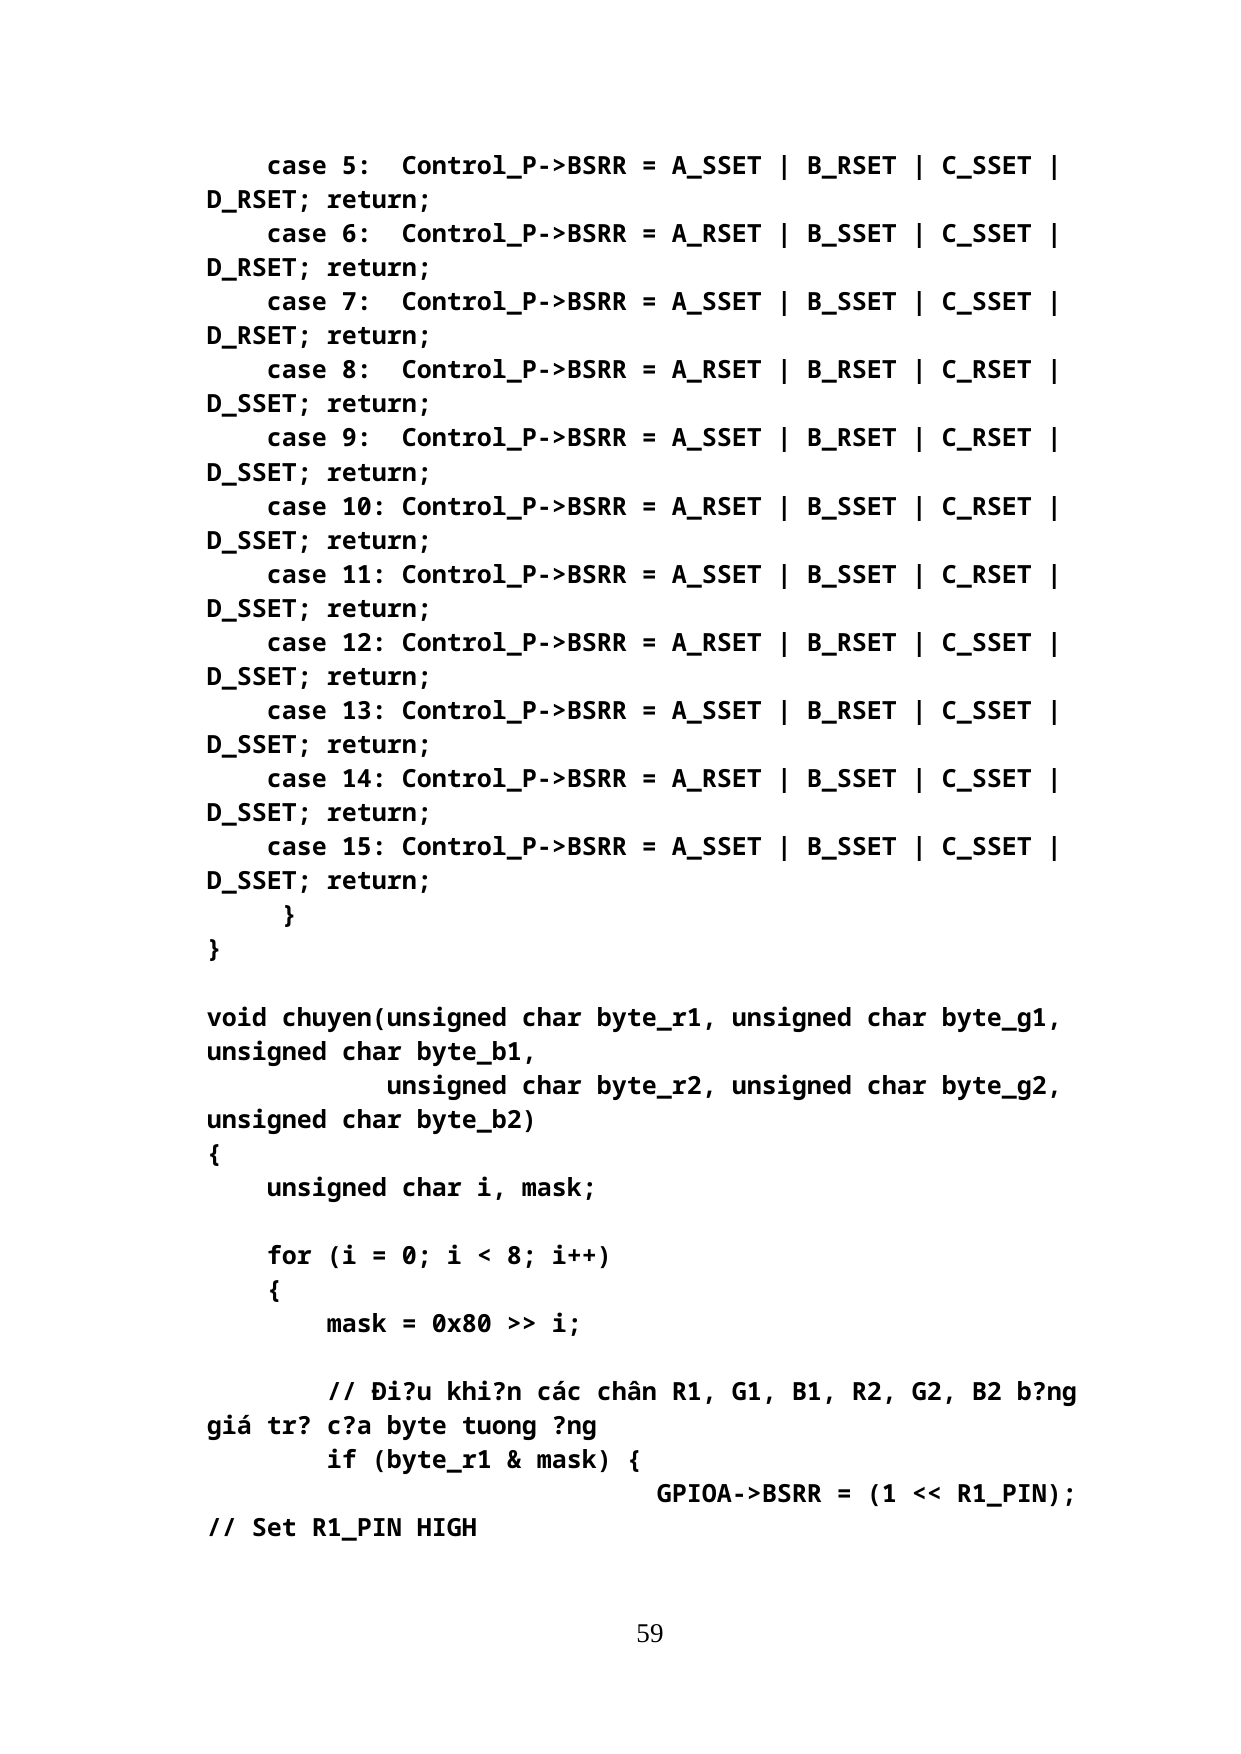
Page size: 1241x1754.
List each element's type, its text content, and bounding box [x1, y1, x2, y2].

text case 15: Control_P->BSRR = A_SSET | B_SSET | C_SSET | D_SSET; return; [207, 829, 1093, 897]
text unsigned char i, mask; [207, 1169, 1093, 1203]
text unsigned char byte_r2, unsigned char byte_g2, unsigned char byte_b2) [207, 1067, 1093, 1135]
text case 12: Control_P->BSRR = A_RSET | B_RSET | C_SSET | D_SSET; return; [207, 624, 1093, 693]
text for (i = 0; i < 8; i++) [207, 1238, 1093, 1272]
text case 8: Control_P->BSRR = A_RSET | B_RSET | C_RSET | D_SSET; return; [207, 352, 1093, 420]
text case 14: Control_P->BSRR = A_RSET | B_SSET | C_SSET | D_SSET; return; [207, 761, 1093, 829]
text case 10: Control_P->BSRR = A_RSET | B_SSET | C_RSET | D_SSET; return; [207, 488, 1093, 556]
text { [207, 1272, 1093, 1306]
text } [207, 931, 1093, 965]
text // Ði?u khi?n các chân R1, G1, B1, R2, G2, B2 b?ng giá tr? c?a byte tuong ?ng [207, 1374, 1093, 1442]
text mask = 0x80 >> i; [207, 1306, 1093, 1340]
text case 11: Control_P->BSRR = A_SSET | B_SSET | C_RSET | D_SSET; return; [207, 556, 1093, 624]
text void chuyen(unsigned char byte_r1, unsigned char byte_g1, unsigned char byte_b1, [207, 999, 1093, 1067]
text } [207, 897, 1093, 931]
text case 5: Control_P->BSRR = A_SSET | B_RSET | C_SSET | D_RSET; return; [207, 148, 1093, 216]
text GPIOA->BSRR = (1 << R1_PIN); // Set R1_PIN HIGH [207, 1476, 1093, 1544]
text case 13: Control_P->BSRR = A_SSET | B_RSET | C_SSET | D_SSET; return; [207, 693, 1093, 761]
text if (byte_r1 & mask) { [207, 1442, 1093, 1476]
text case 9: Control_P->BSRR = A_SSET | B_RSET | C_RSET | D_SSET; return; [207, 420, 1093, 488]
text { [207, 1135, 1093, 1169]
text case 7: Control_P->BSRR = A_SSET | B_SSET | C_SSET | D_RSET; return; [207, 284, 1093, 352]
text case 6: Control_P->BSRR = A_RSET | B_SSET | C_SSET | D_RSET; return; [207, 216, 1093, 284]
